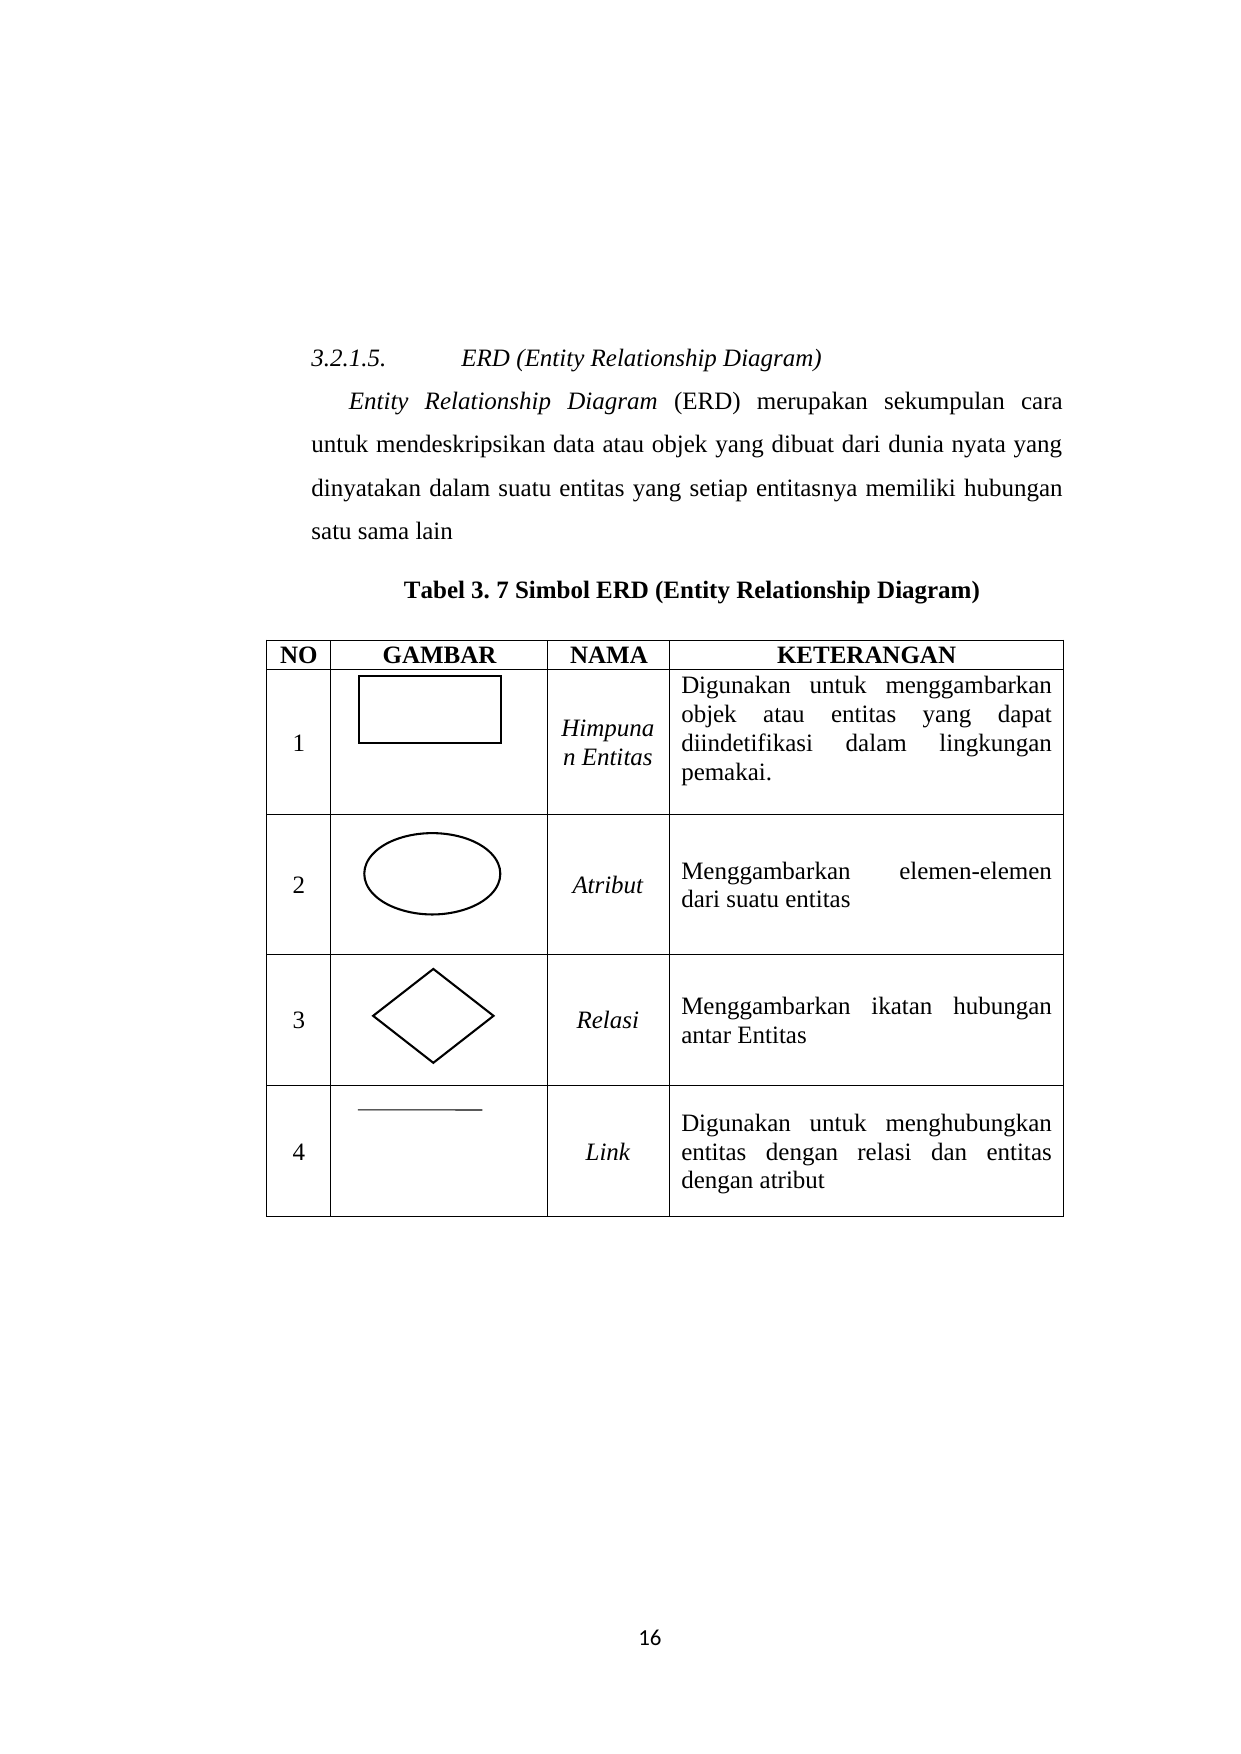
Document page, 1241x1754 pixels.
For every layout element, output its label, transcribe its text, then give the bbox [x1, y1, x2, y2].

table_header NO [267, 641, 330, 669]
table_cell 4 [267, 1086, 330, 1216]
table_cell 3 [267, 955, 330, 1085]
table_header GAMBAR [331, 641, 547, 669]
table_cell 1 [267, 670, 330, 814]
table_cell 2 [267, 815, 330, 954]
table_cell Menggambarkan ikatan hubungan antar Entitas [670, 955, 1063, 1085]
text Entity Relationship Diagram (ERD) merupakan sekumpulan cara untuk mendeskripsikan data atau objek yang dibuat dari dunia nyata yang dinyatakan dalam suatu entitas yang setiap entitasnya memiliki hubungan satu sama lain [311, 386, 1063, 544]
table_cell Relasi [548, 955, 669, 1085]
table_cell [331, 955, 547, 1085]
table_cell Digunakan untuk menghubungkan entitas dengan relasi dan entitas dengan atribut [670, 1086, 1063, 1216]
table_cell Digunakan untuk menggambarkan objek atau entitas yang dapat diindetifikasi dalam lingkungan pemakai. [670, 670, 1063, 814]
table_header KETERANGAN [670, 641, 1063, 669]
table_cell [331, 670, 547, 814]
subtitle ERD (Entity Relationship Diagram) [311, 343, 1063, 372]
text Tabel 3. 7 Simbol ERD (Entity Relationship Diagram) [321, 576, 1063, 604]
table_cell Himpunan Entitas [548, 670, 669, 814]
table_cell [331, 815, 547, 954]
table_cell Link [548, 1086, 669, 1216]
table_cell Atribut [548, 815, 669, 954]
table_cell Menggambarkan elemen-elemen dari suatu entitas [670, 815, 1063, 954]
table_header NAMA [548, 641, 669, 669]
table_cell [331, 1086, 547, 1216]
